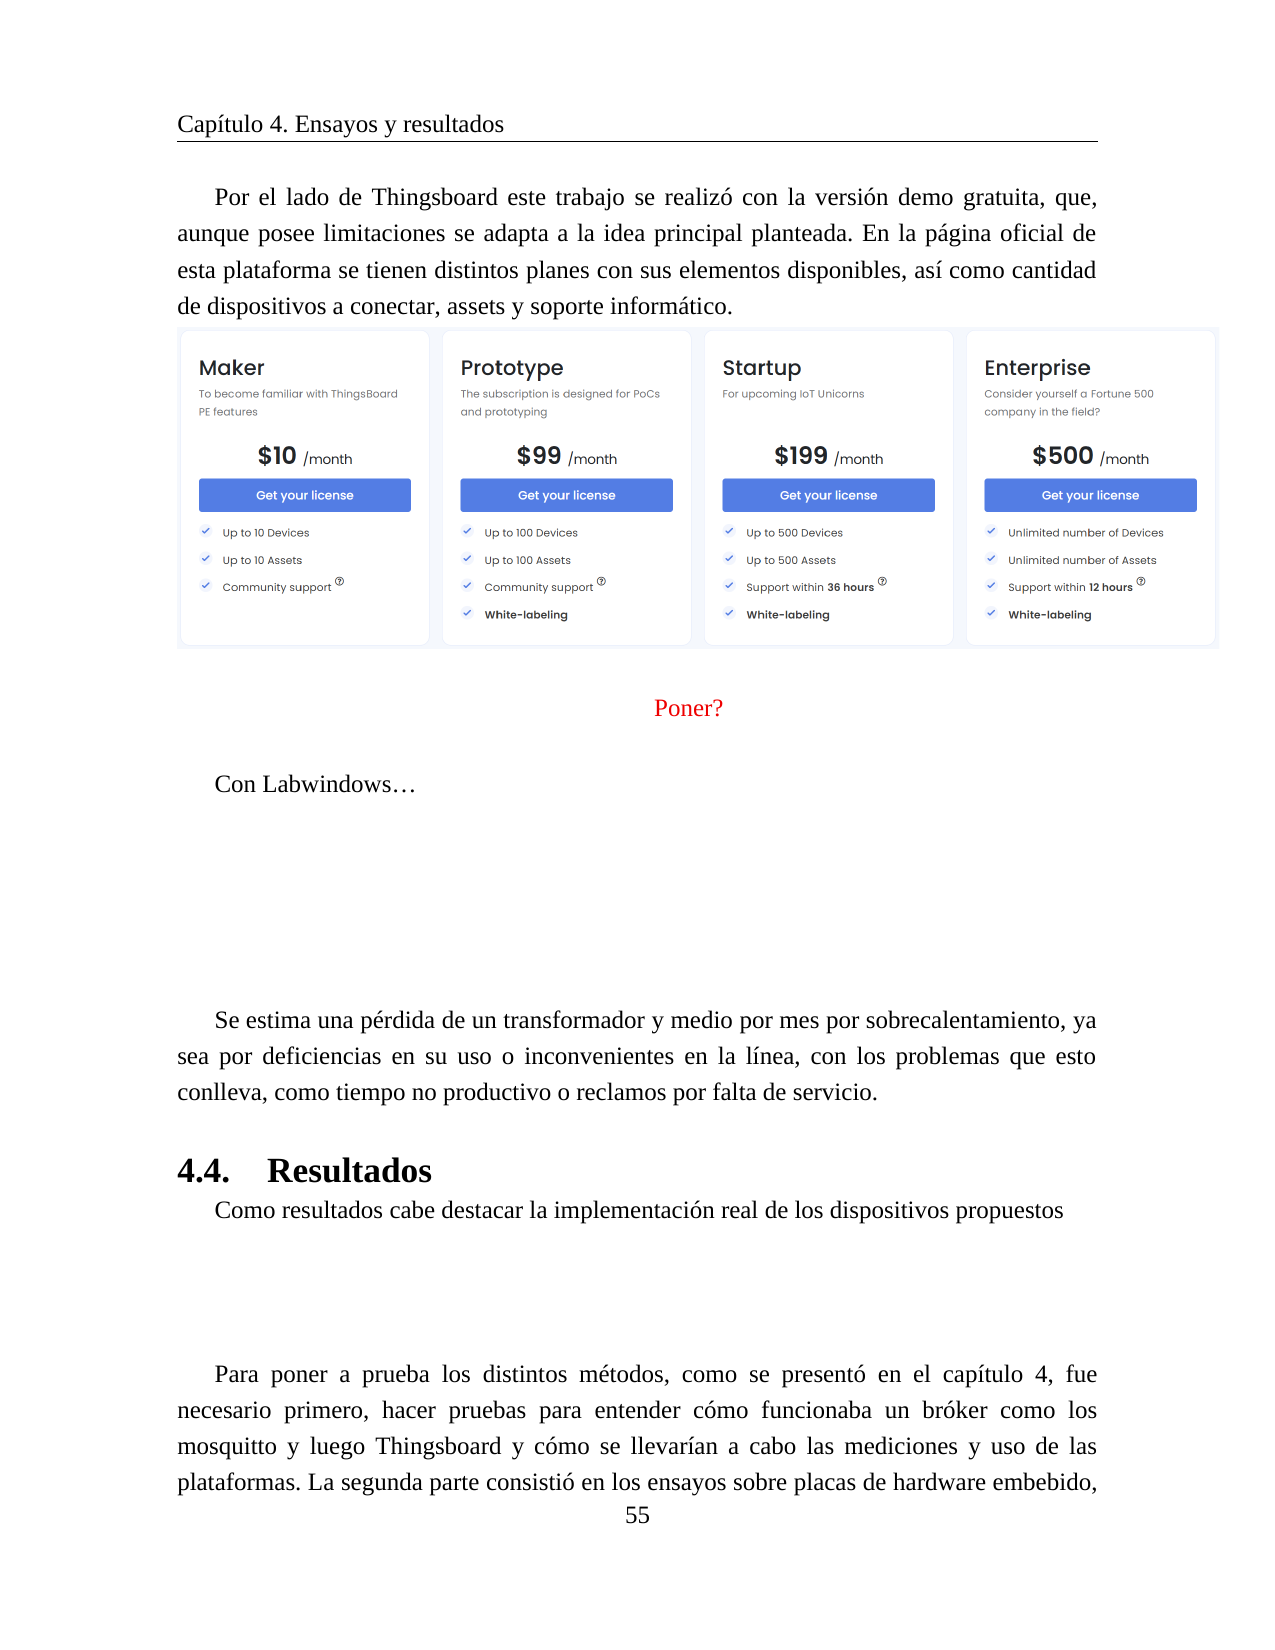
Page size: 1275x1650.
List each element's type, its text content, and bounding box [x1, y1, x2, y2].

text Con Labwindows… [177, 769, 1098, 798]
text Por el lado de Thingsboard este trabajo se realizó con la versión demo gratuita, que, aunque posee limitaciones se adapta a la idea principal planteada. En la página oficial de esta plataforma se tienen distintos planes con sus elementos disponibles, así como cantidad de dispositivos a conectar, assets y soporte informático. [177, 182, 1098, 319]
subtitle Resultados [177, 1149, 1200, 1190]
text Se estima una pérdida de un transformador y medio por mes por sobrecalentamiento, ya sea por deficiencias en su uso o inconvenientes en la línea, con los problemas que esto conlleva, como tiempo no productivo o reclamos por falta de servicio. [177, 1005, 1098, 1106]
picture [177, 327, 1220, 649]
text Poner? [177, 693, 1200, 721]
text Como resultados cabe destacar la implementación real de los dispositivos propuestos [177, 1195, 1098, 1224]
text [177, 1359, 1098, 1496]
